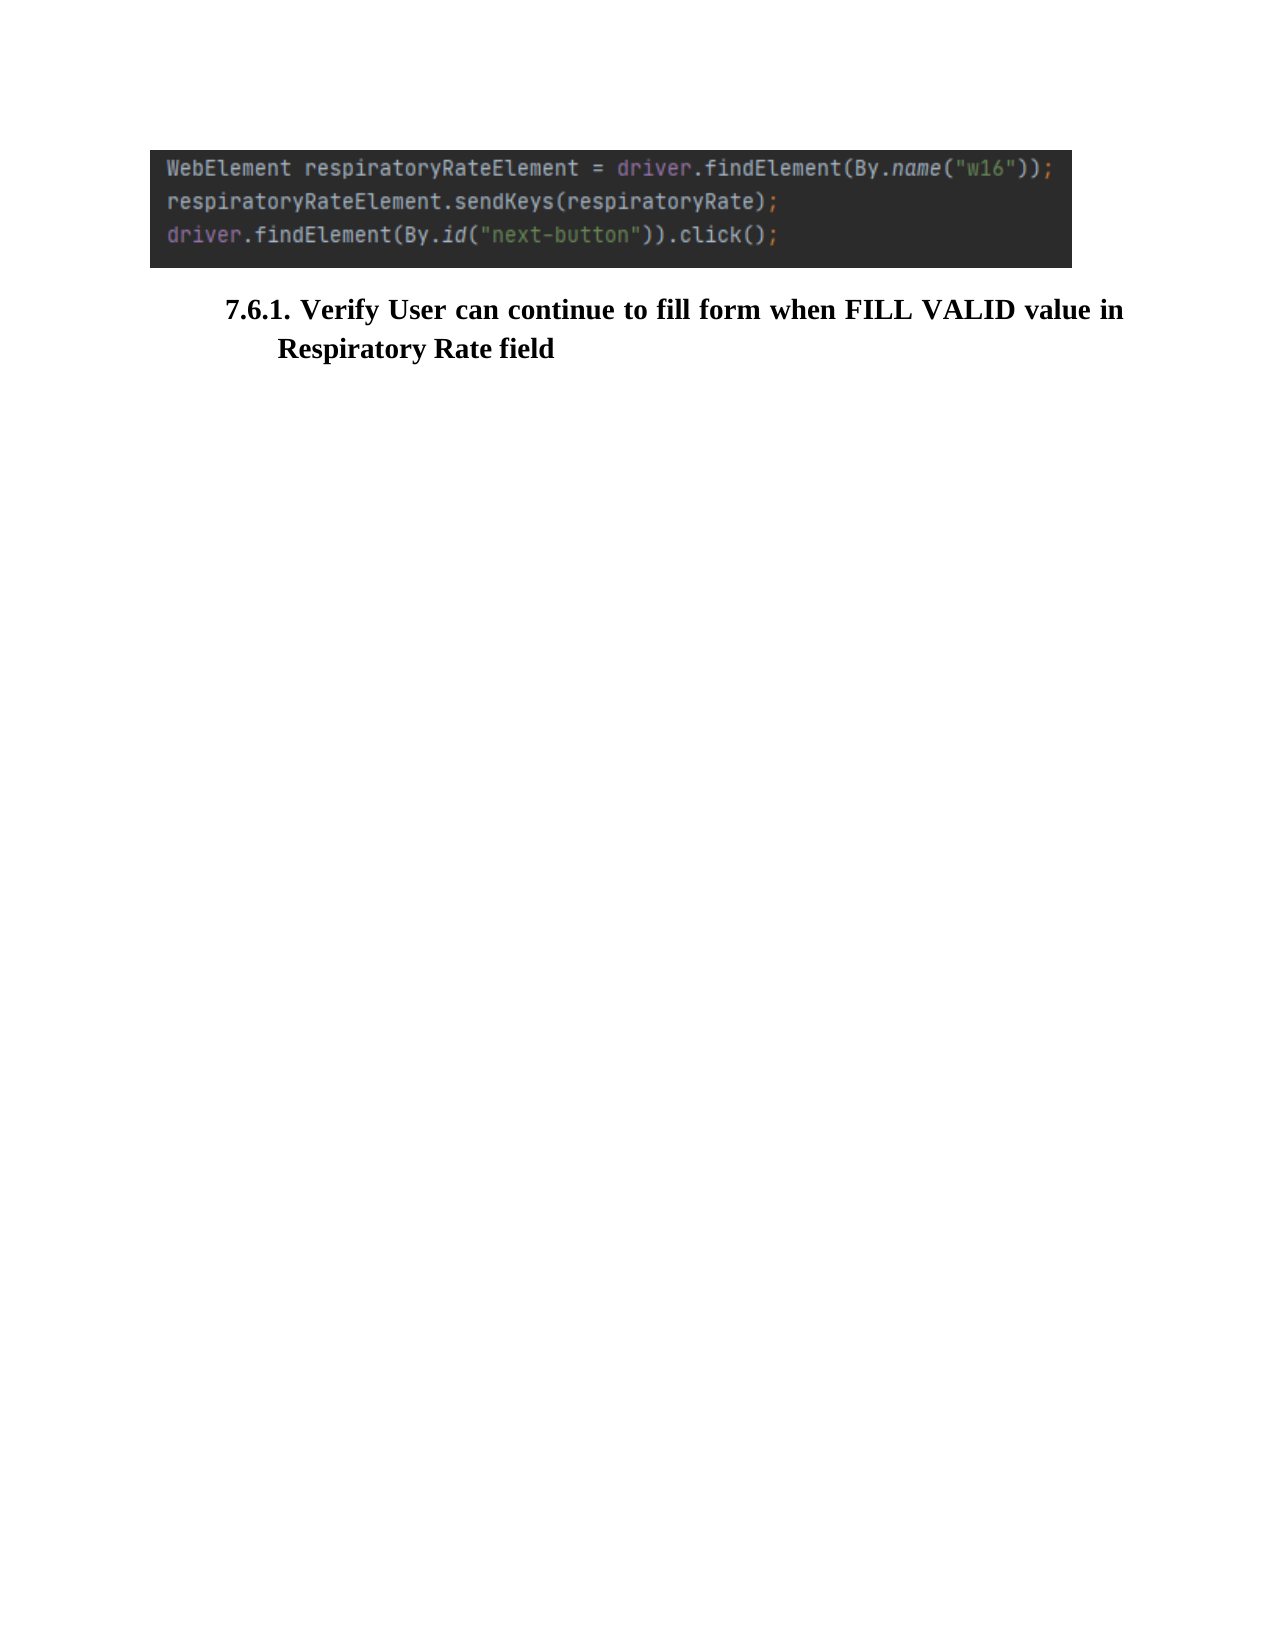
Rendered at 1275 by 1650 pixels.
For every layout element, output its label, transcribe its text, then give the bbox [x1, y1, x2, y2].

picture [150, 150, 1072, 268]
list Verify User can continue to fill form when FILL VALID value in Respiratory Rate field [225, 292, 1125, 364]
